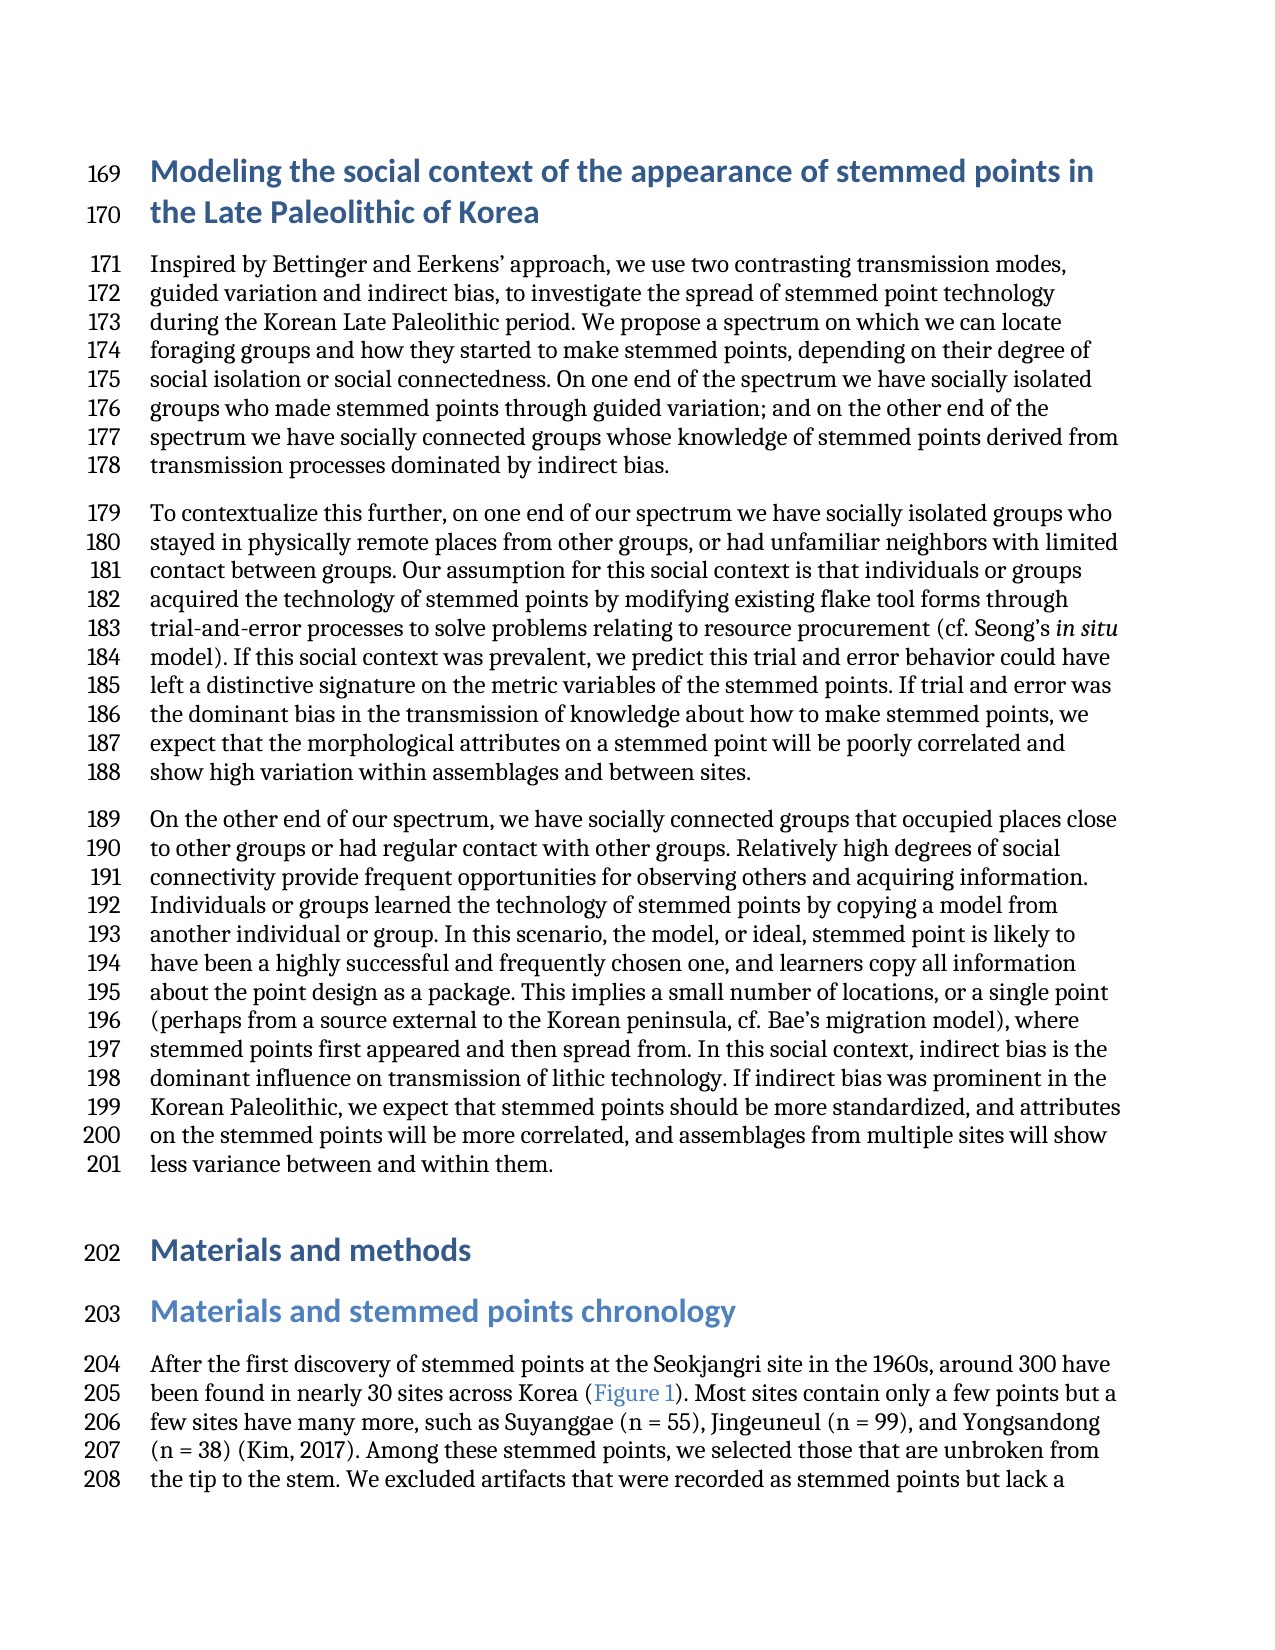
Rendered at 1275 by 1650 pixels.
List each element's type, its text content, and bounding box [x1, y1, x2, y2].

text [150, 1350, 1125, 1494]
text On the other end of our spectrum, we have socially connected groups that occupied places close to other groups or had regular contact with other groups. Relatively high degrees of social connectivity provide frequent opportunities for observing others and acquiring information. Individuals or groups learned the technology of stemmed points by copying a model from another individual or group. In this scenario, the model, or ideal, stemmed point is likely to have been a highly successful and frequently chosen one, and learners copy all information about the point design as a package. This implies a small number of locations, or a single point (perhaps from a source external to the Korean peninsula, cf. Bae’s migration model), where stemmed points first appeared and then spread from. In this social context, indirect bias is the dominant influence on transmission of lithic technology. If indirect bias was prominent in the Korean Paleolithic, we expect that stemmed points should be more standardized, and attributes on the stemmed points will be more correlated, and assemblages from multiple sites will show less variance between and within them. [150, 805, 1125, 1179]
subtitle Materials and stemmed points chronology [150, 1291, 1125, 1331]
text Inspired by Bettinger and Eerkens’ approach, we use two contrasting transmission modes, guided variation and indirect bias, to investigate the spread of stemmed point technology during the Korean Late Paleolithic period. We propose a spectrum on which we can locate foraging groups and how they started to make stemmed points, depending on their degree of social isolation or social connectedness. On one end of the spectrum we have socially isolated groups who made stemmed points through guided variation; and on the other end of the spectrum we have socially connected groups whose knowledge of stemmed points derived from transmission processes dominated by indirect bias. [150, 250, 1125, 480]
text To contextualize this further, on one end of our spectrum we have socially isolated groups who stayed in physically remote places from other groups, or had unfamiliar neighbors with limited contact between groups. Our assumption for this social context is that individuals or groups acquired the technology of stemmed points by modifying existing flake tool forms through trial-and-error processes to solve problems relating to resource procurement (cf. Seong’s in situ model). If this social context was prevalent, we predict this trial and error behavior could have left a distinctive signature on the metric variables of the stemmed points. If trial and error was the dominant bias in the transmission of knowledge about how to make stemmed points, we expect that the morphological attributes on a stemmed point will be poorly correlated and show high variation within assemblages and between sites. [150, 499, 1125, 786]
subtitle Materials and methods [150, 1229, 1125, 1270]
subtitle Modeling the social context of the appearance of stemmed points in the Late Paleolithic of Korea [150, 150, 1125, 231]
